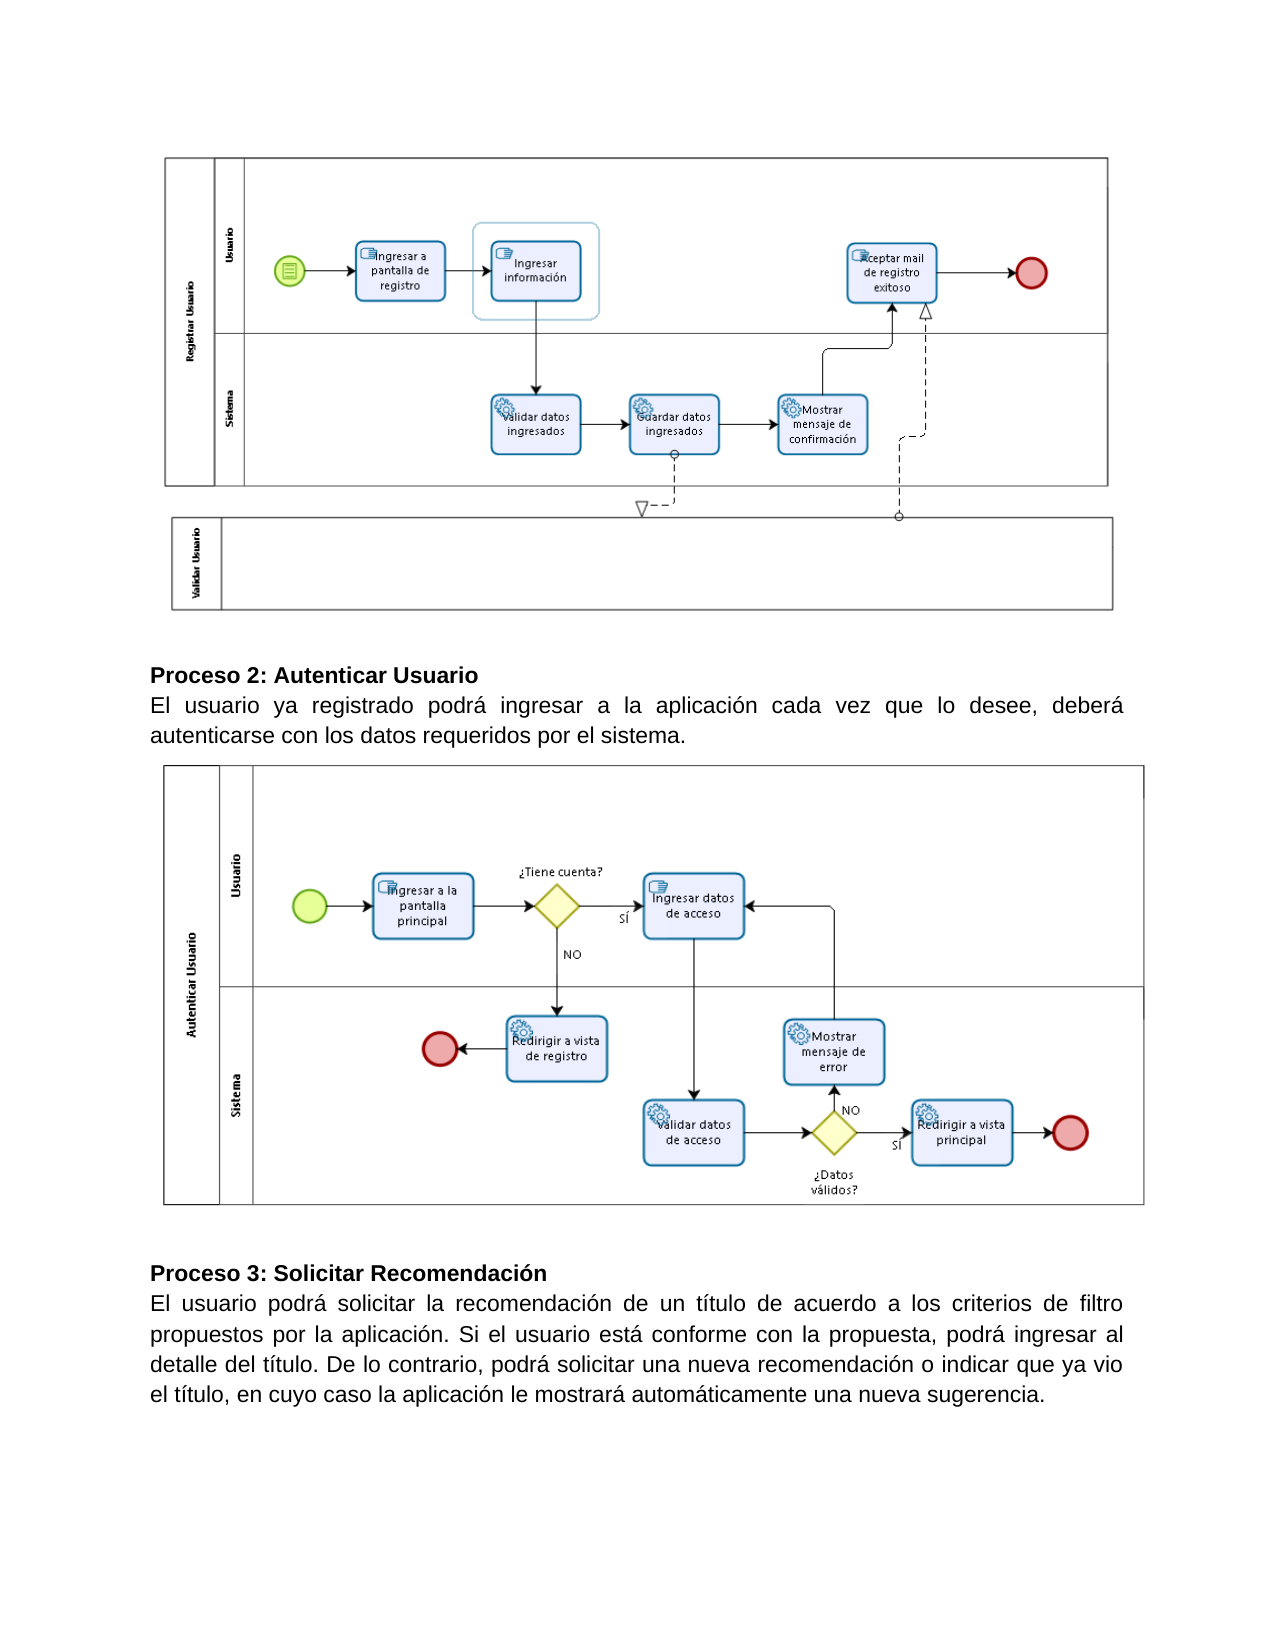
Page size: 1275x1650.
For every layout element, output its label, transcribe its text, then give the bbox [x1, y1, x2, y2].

picture [150, 150, 1132, 628]
text El usuario ya registrado podrá ingresar a la aplicación cada vez que lo desee, deberá autenticarse con los datos requeridos por el sistema. [150, 692, 1125, 749]
text Proceso 2: Autenticar Usuario [150, 662, 1125, 688]
text El usuario podrá solicitar la recomendación de un título de acuerdo a los criterios de filtro propuestos por la aplicación. Si el usuario está conforme con la propuesta, podrá ingresar al detalle del título. De lo contrario, podrá solicitar una nueva recomendación o indicar que ya vio el título, en cuyo caso la aplicación le mostrará automáticamente una nueva sugerencia. [150, 1290, 1125, 1407]
picture [150, 752, 1169, 1227]
text Proceso 3: Solicitar Recomendación [150, 1260, 1125, 1287]
